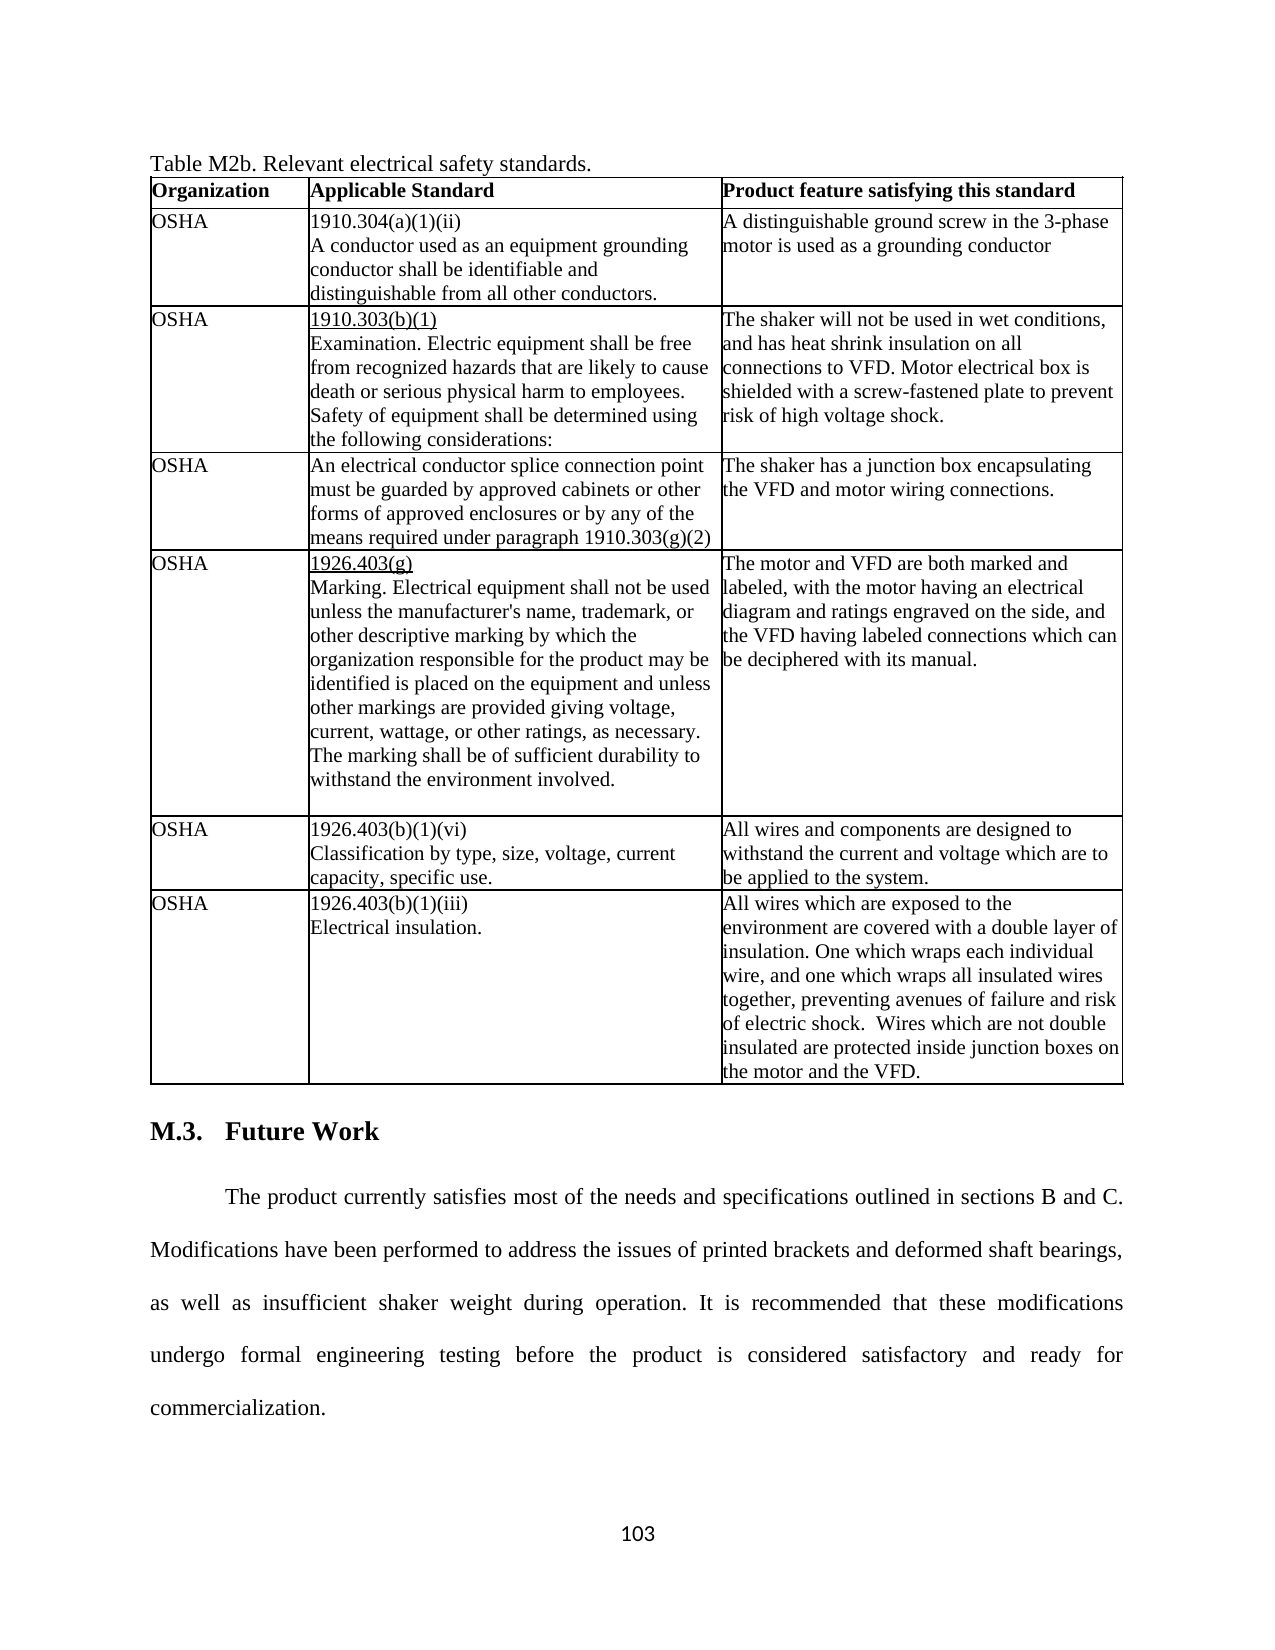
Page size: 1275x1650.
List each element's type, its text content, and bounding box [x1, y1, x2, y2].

table_header Applicable Standard [310, 178, 721, 208]
table_cell 1926.403(b)(1)(iii) Electrical insulation. [310, 891, 721, 1083]
table_cell 1926.403(g) Marking. Electrical equipment shall not be used unless the manufacturer's name, trademark, or other descriptive marking by which the organization responsible for the product may be identified is placed on the equipment and unless other markings are provided giving voltage, current, wattage, or other ratings, as necessary. The marking shall be of sufficient durability to withstand the environment involved. [310, 551, 721, 815]
table_cell All wires which are exposed to the environment are covered with a double layer of insulation. One which wraps each individual wire, and one which wraps all insulated wires together, preventing avenues of failure and risk of electric shock. Wires which are not double insulated are protected inside junction boxes on the motor and the VFD. [723, 891, 1122, 1083]
table_cell The shaker has a junction box encapsulating the VFD and motor wiring connections. [723, 453, 1122, 549]
table_cell OSHA [152, 453, 308, 549]
table_cell OSHA [152, 209, 308, 305]
table_cell 1910.303(b)(1) Examination. Electric equipment shall be free from recognized hazards that are likely to cause death or serious physical harm to employees. Safety of equipment shall be determined using the following considerations: [310, 307, 721, 451]
table_cell OSHA [152, 817, 308, 889]
table_cell All wires and components are designed to withstand the current and voltage which are to be applied to the system. [723, 817, 1122, 889]
table_header Organization [152, 178, 308, 208]
table_cell OSHA [152, 891, 308, 1083]
text The product currently satisfies most of the needs and specifications outlined in sections B and C. Modifications have been performed to address the issues of printed brackets and deformed shaft bearings, as well as insufficient shaker weight during operation. It is recommended that these modifications undergo formal engineering testing before the product is considered satisfactory and ready for commercialization. [150, 1183, 1125, 1421]
table_cell A distinguishable ground screw in the 3-phase motor is used as a grounding conductor [723, 209, 1122, 305]
text Table M2b. Relevant electrical safety standards. [150, 150, 1125, 176]
subtitle M.3. Future Work [150, 1115, 1125, 1146]
table_cell An electrical conductor splice connection point must be guarded by approved cabinets or other forms of approved enclosures or by any of the means required under paragraph 1910.303(g)(2) [310, 453, 721, 549]
table_cell The motor and VFD are both marked and labeled, with the motor having an electrical diagram and ratings engraved on the side, and the VFD having labeled connections which can be deciphered with its manual. [723, 551, 1122, 815]
table_header Product feature satisfying this standard [723, 178, 1122, 208]
table_cell 1926.403(b)(1)(vi) Classification by type, size, voltage, current capacity, specific use. [310, 817, 721, 889]
table_cell The shaker will not be used in wet conditions, and has heat shrink insulation on all connections to VFD. Motor electrical box is shielded with a screw-fastened plate to prevent risk of high voltage shock. [723, 307, 1122, 451]
table_cell OSHA [152, 307, 308, 451]
table_cell 1910.304(a)(1)(ii) A conductor used as an equipment grounding conductor shall be identifiable and distinguishable from all other conductors. [310, 209, 721, 305]
table_cell OSHA [152, 551, 308, 815]
